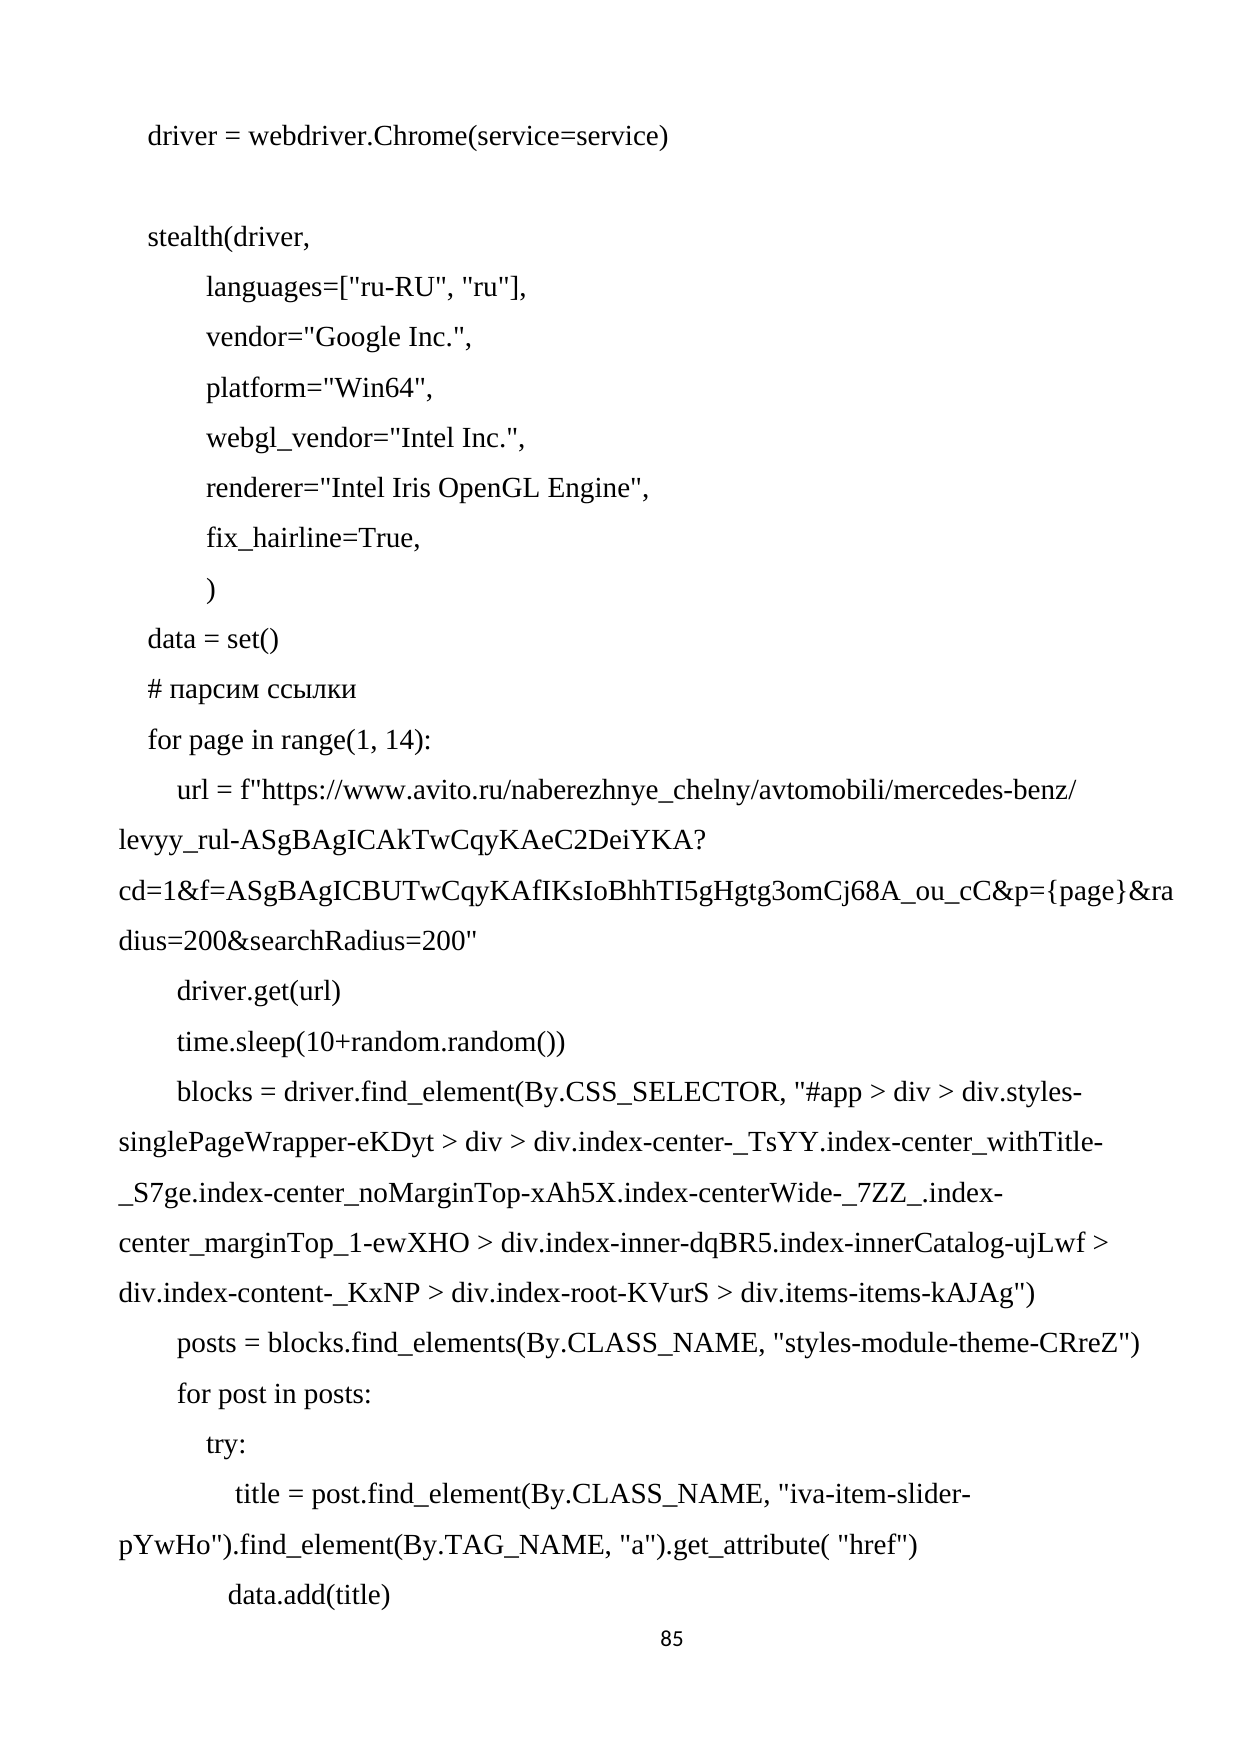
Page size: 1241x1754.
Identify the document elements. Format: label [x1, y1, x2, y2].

text [118, 118, 1181, 1611]
